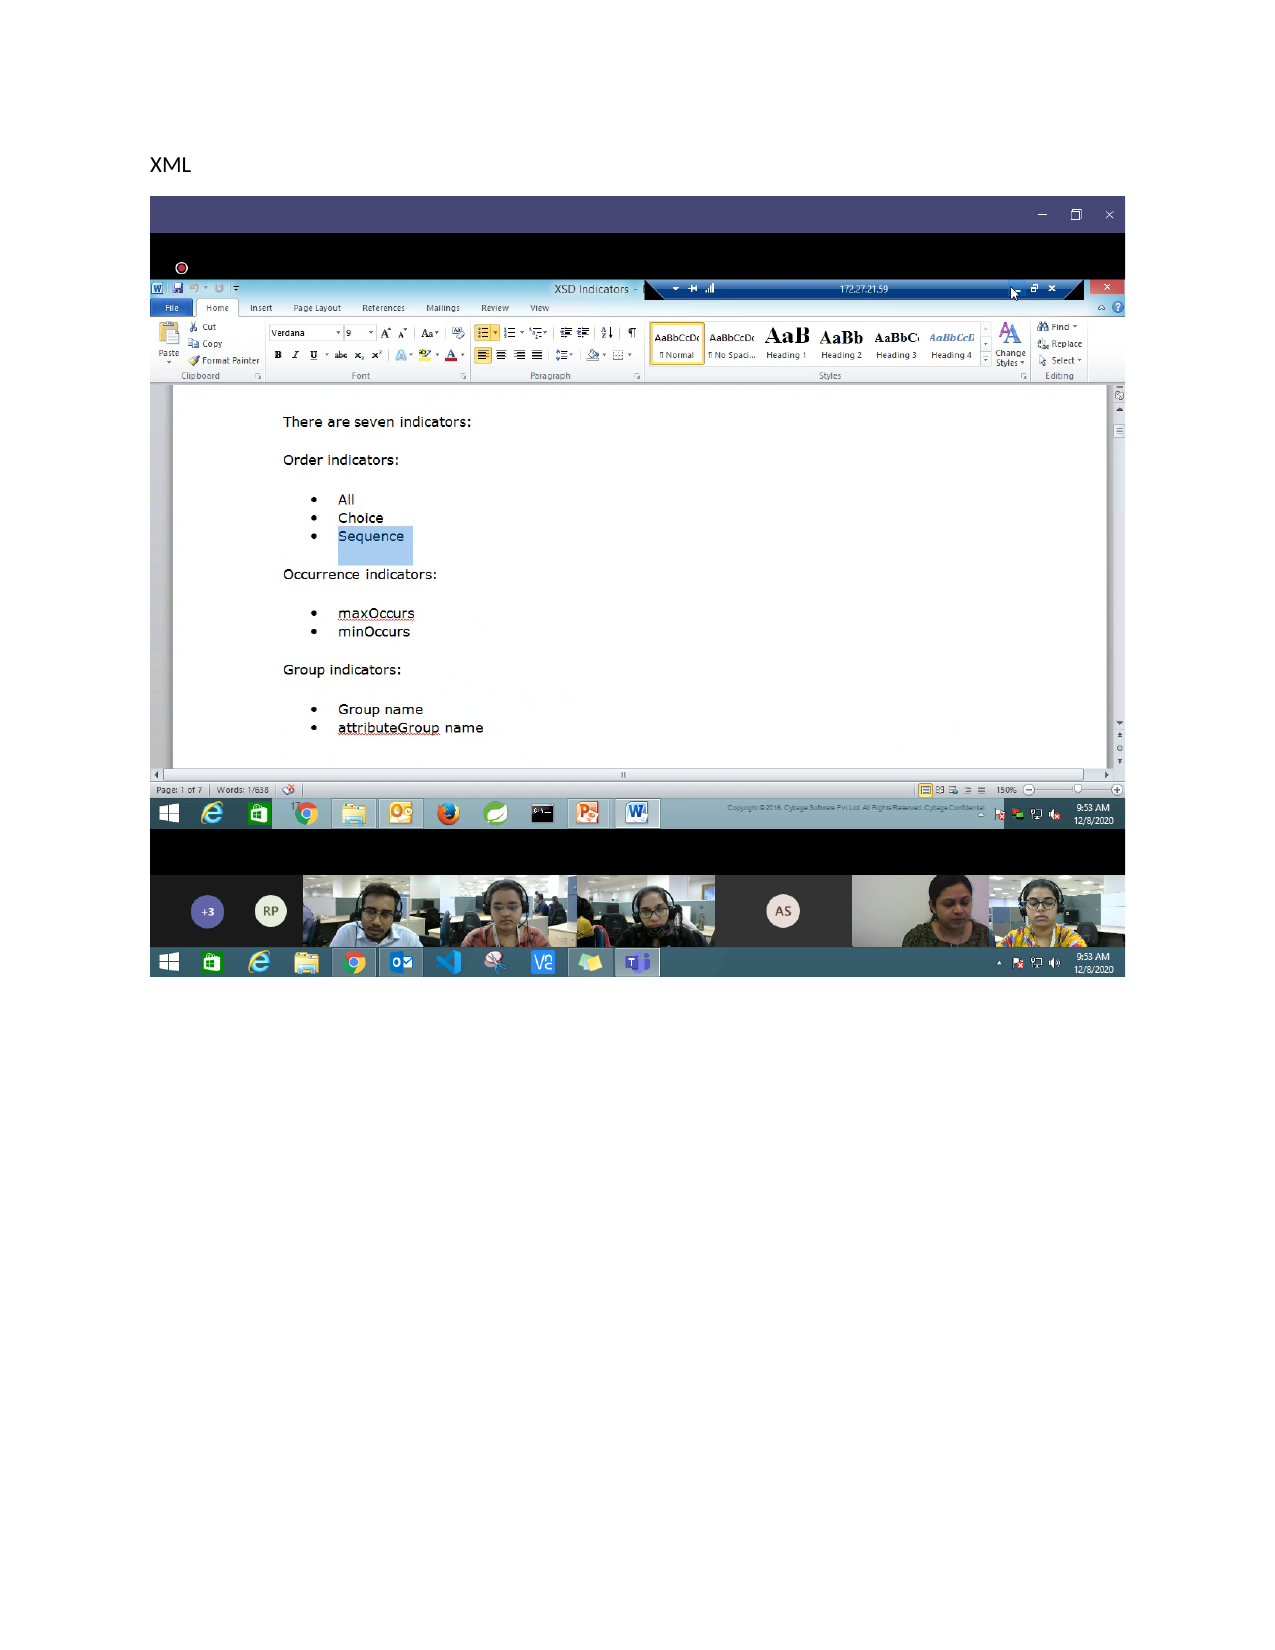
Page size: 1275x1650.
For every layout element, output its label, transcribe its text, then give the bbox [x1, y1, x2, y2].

picture [150, 196, 1125, 977]
text XML [150, 150, 1125, 178]
